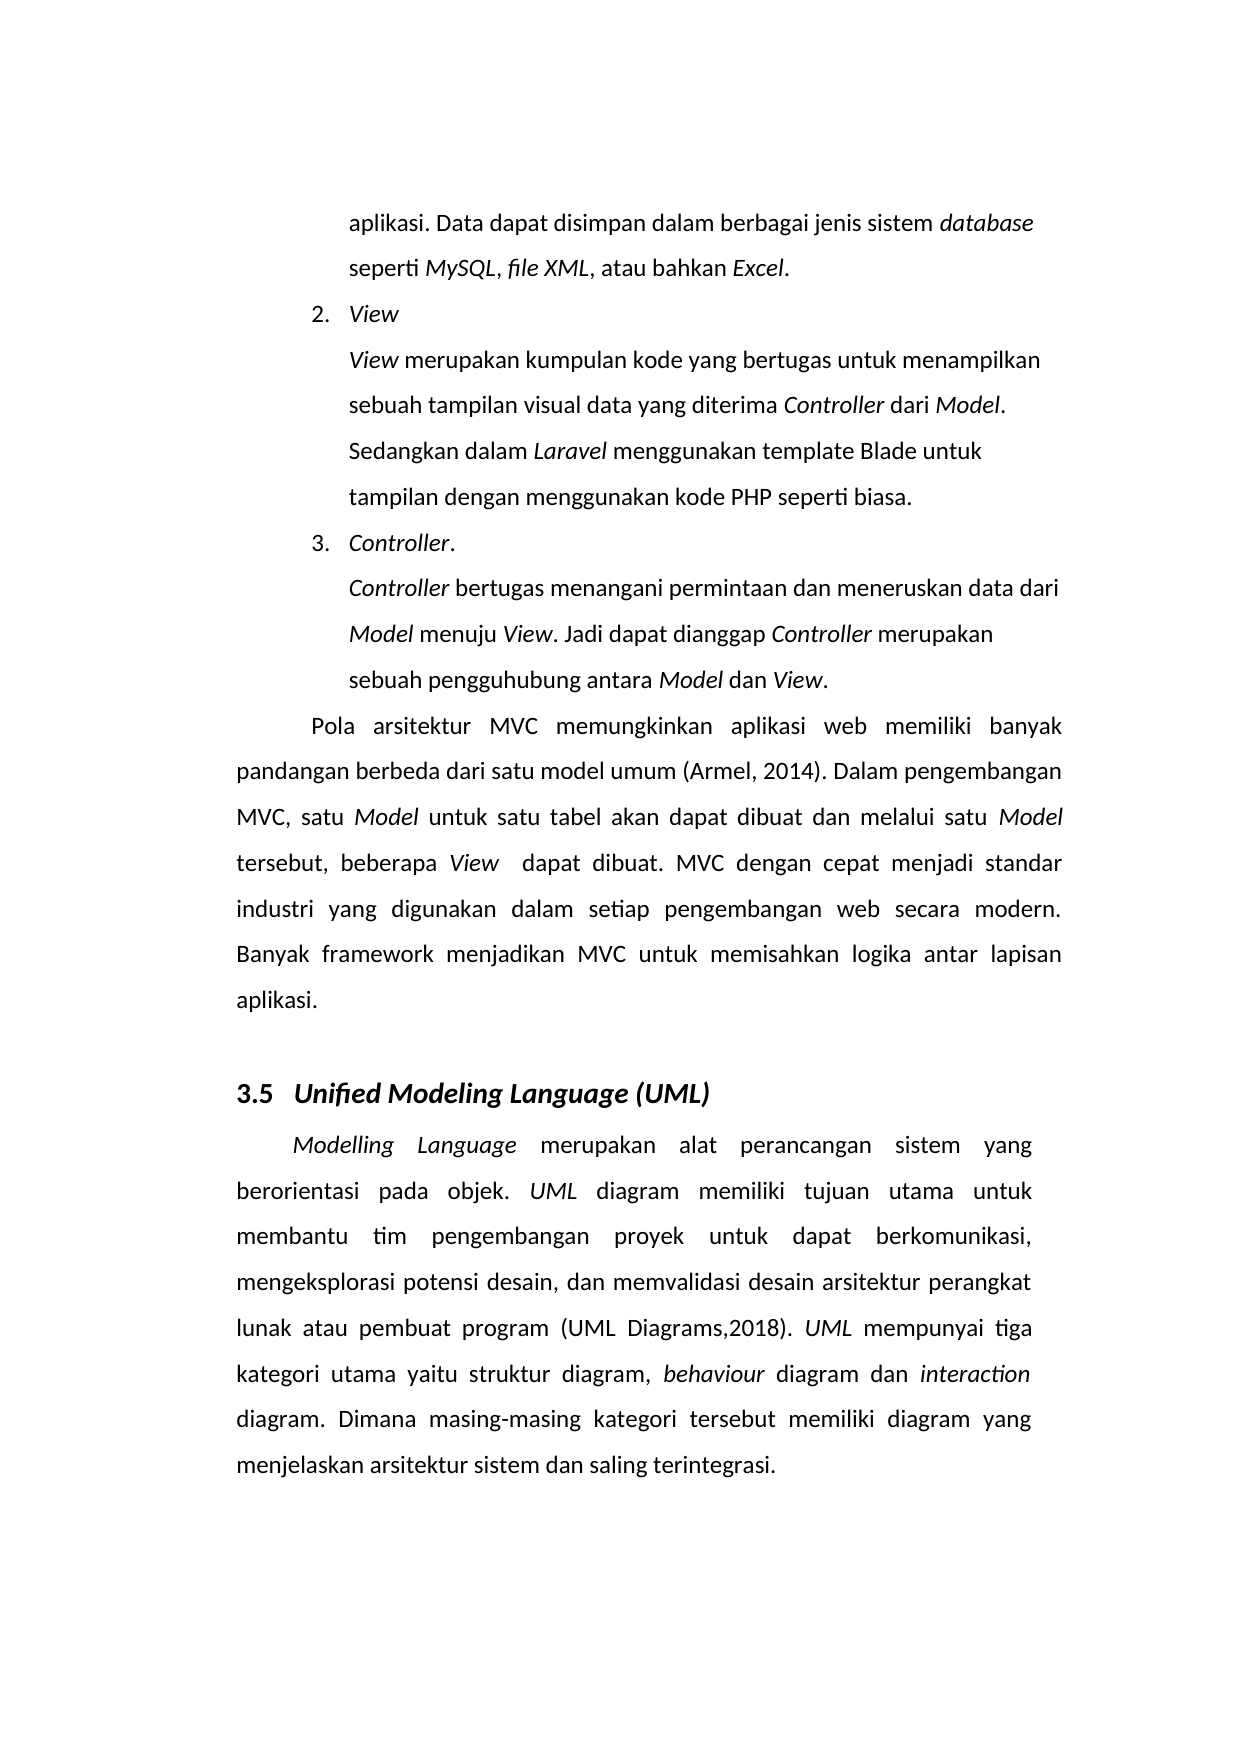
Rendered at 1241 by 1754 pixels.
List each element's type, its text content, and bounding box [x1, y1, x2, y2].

subtitle 3.5 Unified Modeling Language (UML) [236, 1076, 1064, 1111]
list View [311, 298, 1063, 329]
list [349, 207, 1063, 283]
list Controller bertugas menangani permintaan dan meneruskan data dari Model menuju View. Jadi dapat dianggap Controller merupakan sebuah pengguhubung antara Model dan View. [349, 573, 1063, 694]
text Pola arsitektur MVC memungkinkan aplikasi web memiliki banyak pandangan berbeda dari satu model umum (Armel, 2014). Dalam pengembangan MVC, satu Model untuk satu tabel akan dapat dibuat dan melalui satu Model tersebut, beberapa View dapat dibuat. MVC dengan cepat menjadi standar industri yang digunakan dalam setiap pengembangan web secara modern. Banyak framework menjadikan MVC untuk memisahkan logika antar lapisan aplikasi. [236, 710, 1063, 1015]
list Controller. [311, 527, 1063, 557]
text Modelling Language merupakan alat perancangan sistem yang berorientasi pada objek. UML diagram memiliki tujuan utama untuk membantu tim pengembangan proyek untuk dapat berkomunikasi, mengeksplorasi potensi desain, dan memvalidasi desain arsitektur perangkat lunak atau pembuat program (UML Diagrams,2018). UML mempunyai tiga kategori utama yaitu struktur diagram, behaviour diagram dan interaction diagram. Dimana masing-masing kategori tersebut memiliki diagram yang menjelaskan arsitektur sistem dan saling terintegrasi. [236, 1129, 1033, 1480]
list View merupakan kumpulan kode yang bertugas untuk menampilkan sebuah tampilan visual data yang diterima Controller dari Model. Sedangkan dalam Laravel menggunakan template Blade untuk tampilan dengan menggunakan kode PHP seperti biasa. [349, 344, 1063, 512]
